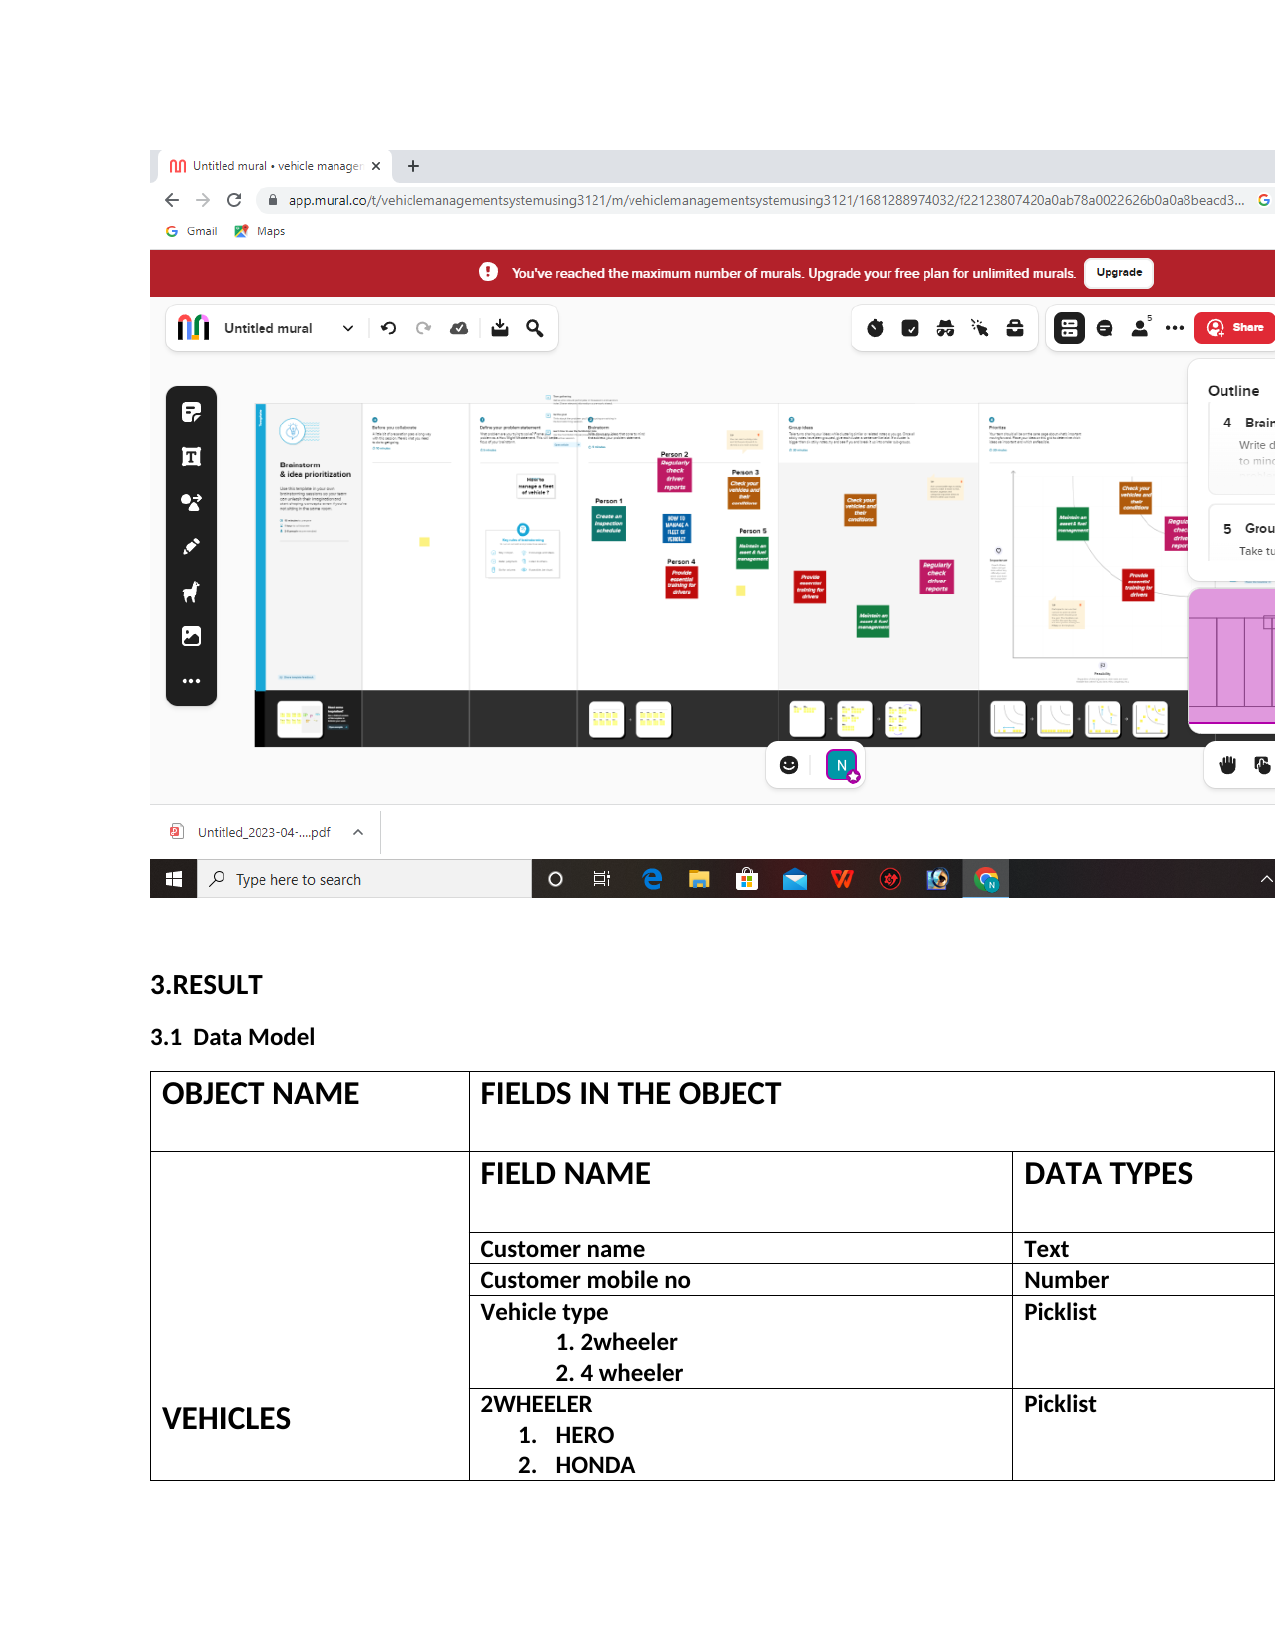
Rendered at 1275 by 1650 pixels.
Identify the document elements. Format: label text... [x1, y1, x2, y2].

picture [150, 150, 1275, 898]
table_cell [470, 1389, 1012, 1480]
table_cell Picklist [1013, 1296, 1274, 1387]
table_cell FIELD NAME [470, 1152, 1012, 1232]
text 3.RESULT [150, 966, 1125, 1002]
table_cell Customer name [470, 1233, 1012, 1263]
table_cell VEHICLES [151, 1152, 469, 1480]
table_cell Text [1013, 1233, 1274, 1263]
table_cell Picklist [1013, 1389, 1274, 1480]
table_cell Vehicle type 1. 2wheeler 2. 4 wheeler [470, 1296, 1012, 1387]
text 3.1 Data Model [150, 1021, 1125, 1052]
table_header OBJECT NAME [151, 1072, 469, 1151]
table_cell Number [1013, 1264, 1274, 1295]
table_cell Customer mobile no [470, 1264, 1012, 1295]
table_cell DATA TYPES [1013, 1152, 1274, 1232]
table_header FIELDS IN THE OBJECT [470, 1072, 1274, 1151]
